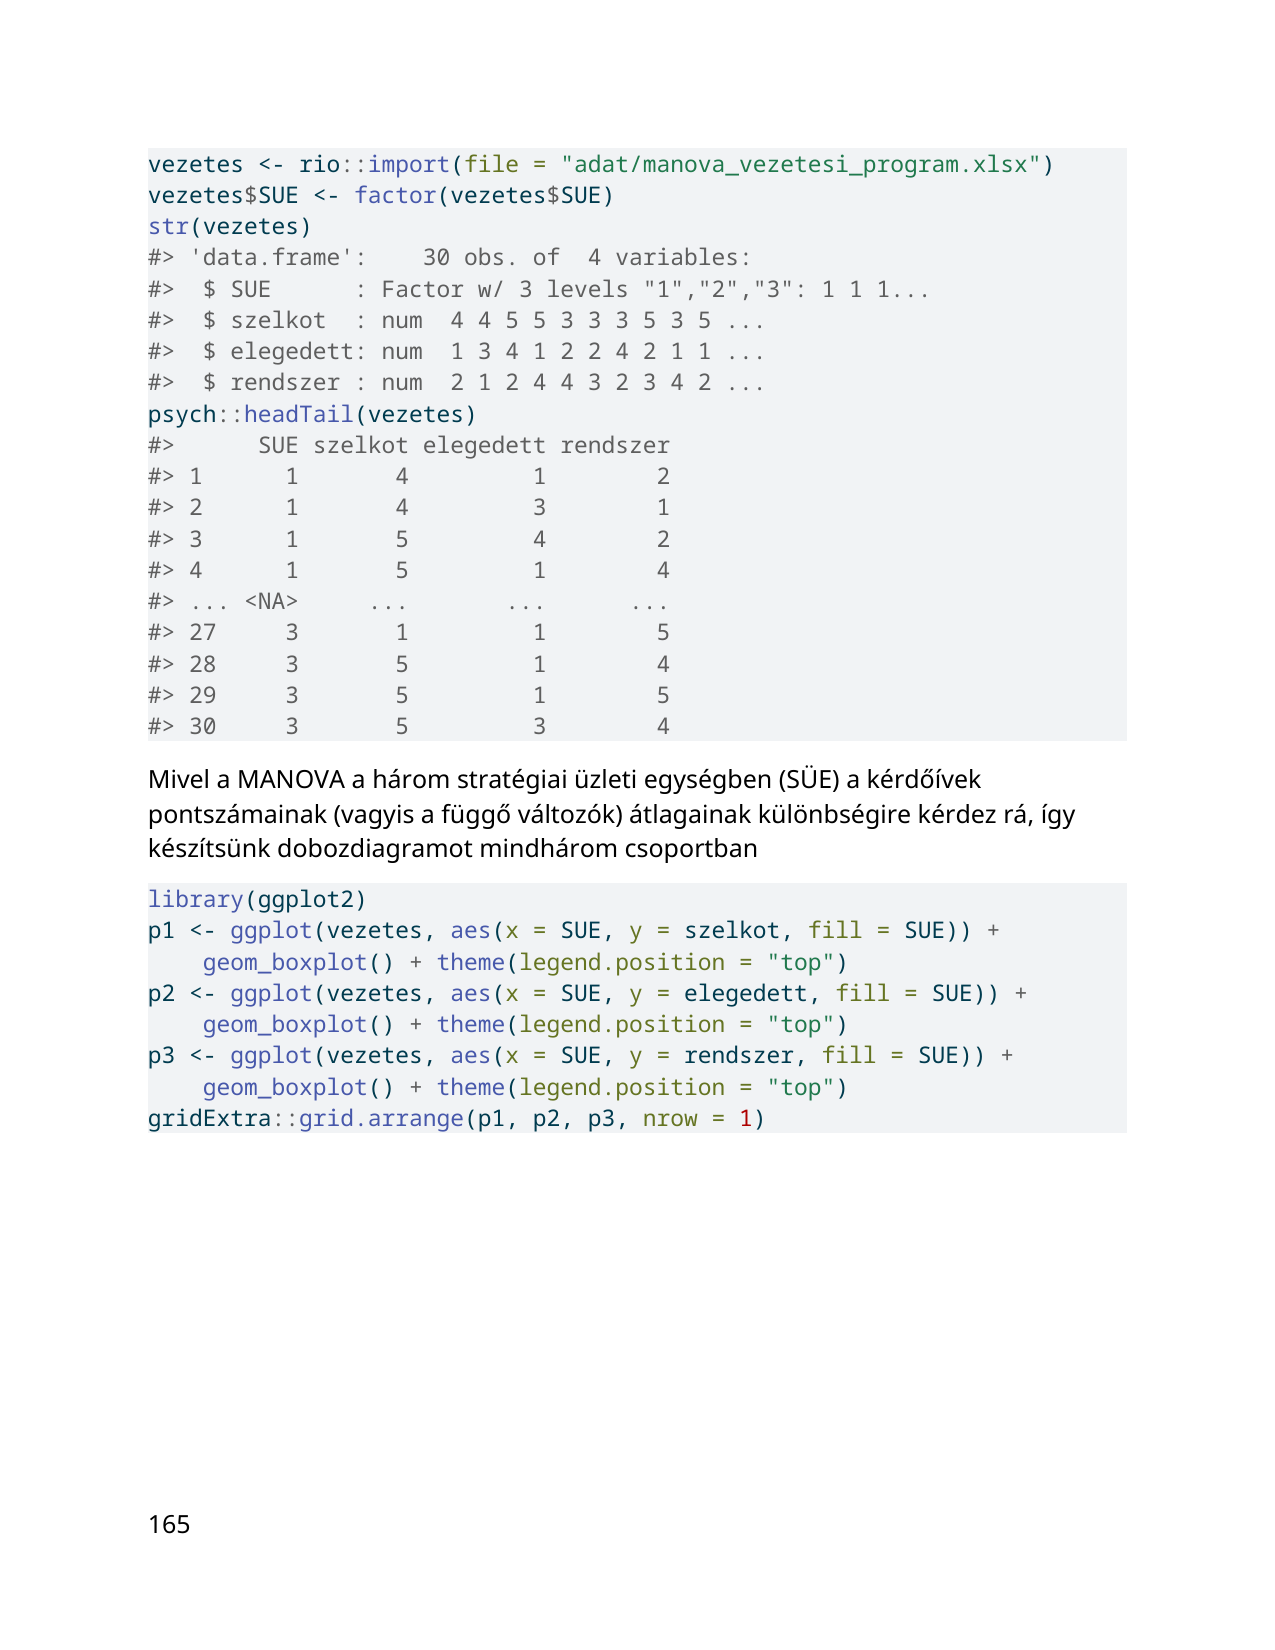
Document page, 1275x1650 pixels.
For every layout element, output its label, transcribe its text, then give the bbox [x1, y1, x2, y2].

text vezetes <- rio::import(file = "adat/manova_vezetesi_program.xlsx") vezetes$SUE <- factor(vezetes$SUE) str(vezetes) #> 'data.frame': 30 obs. of 4 variables: #> $ SUE : Factor w/ 3 levels "1","2","3": 1 1 1... #> $ szelkot : num 4 4 5 5 3 3 3 5 3 5 ... #> $ elegedett: num 1 3 4 1 2 2 4 2 1 1 ... #> $ rendszer : num 2 1 2 4 4 3 2 3 4 2 ... psych::headTail(vezetes) #> SUE szelkot elegedett rendszer #> 1 1 4 1 2 #> 2 1 4 3 1 #> 3 1 5 4 2 #> 4 1 5 1 4 #> ... <NA> ... ... ... #> 27 3 1 1 5 #> 28 3 5 1 4 #> 29 3 5 1 5 #> 30 3 5 3 4 [313, 148, 1127, 741]
text Mivel a MANOVA a három stratégiai üzleti egységben (SÜE) a kérdőívek pontszámainak (vagyis a függő változók) átlagainak különbségire kérdez rá, így készítsünk dobozdiagramot mindhárom csoportban [148, 762, 1127, 864]
text library(ggplot2) p1 <- ggplot(vezetes, aes(x = SUE, y = szelkot, fill = SUE)) + geom_boxplot() + theme(legend.position = "top") p2 <- ggplot(vezetes, aes(x = SUE, y = elegedett, fill = SUE)) + geom_boxplot() + theme(legend.position = "top") p3 <- ggplot(vezetes, aes(x = SUE, y = rendszer, fill = SUE)) + geom_boxplot() + theme(legend.position = "top") gridExtra::grid.arrange(p1, p2, p3, nrow = 1) [368, 883, 1127, 1133]
